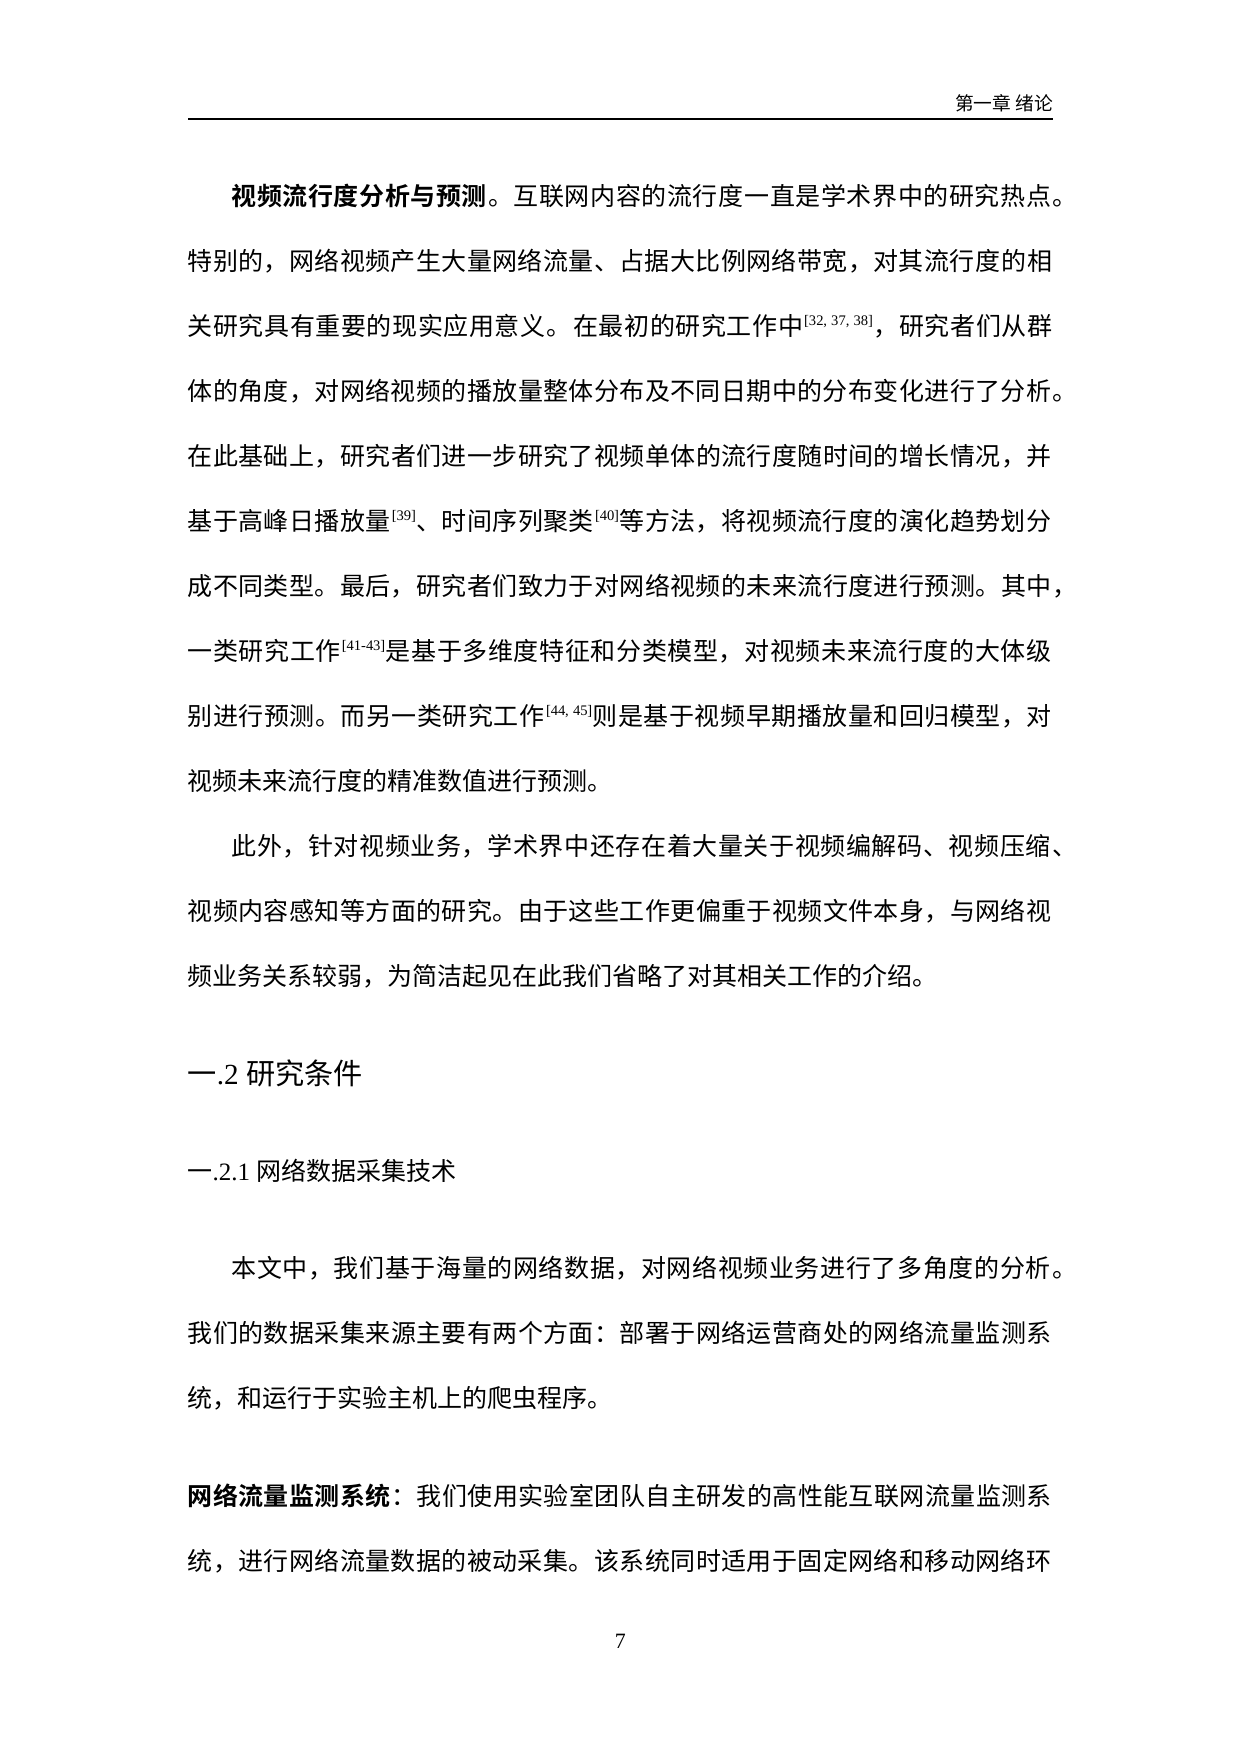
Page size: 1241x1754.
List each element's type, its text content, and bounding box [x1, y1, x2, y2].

text 网络数据采集技术 [187, 1137, 1053, 1202]
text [187, 1462, 1053, 1592]
text 本文中，我们基于海量的网络数据，对网络视频业务进行了多角度的分析。我们的数据采集来源主要有两个方面：部署于网络运营商处的网络流量监测系统，和运行于实验主机上的爬虫程序。 [187, 1234, 1053, 1429]
text 此外，针对视频业务，学术界中还存在着大量关于视频编解码、视频压缩、视频内容感知等方面的研究。由于这些工作更偏重于视频文件本身，与网络视频业务关系较弱，为简洁起见在此我们省略了对其相关工作的介绍。 [187, 812, 1053, 1007]
text 视频流行度分析与预测。互联网内容的流行度一直是学术界中的研究热点。特别的，网络视频产生大量网络流量、占据大比例网络带宽，对其流行度的相关研究具有重要的现实应用意义。在最初的研究工作中[32, 37, 38]，研究者们从群体的角度，对网络视频的播放量整体分布及不同日期中的分布变化进行了分析。在此基础上，研究者们进一步研究了视频单体的流行度随时间的增长情况，并基于高峰日播放量[39]、时间序列聚类[40]等方法，将视频流行度的演化趋势划分成不同类型。最后，研究者们致力于对网络视频的未来流行度进行预测。其中，一类研究工作[41-43]是基于多维度特征和分类模型，对视频未来流行度的大体级别进行预测。而另一类研究工作[44, 45]则是基于视频早期播放量和回归模型，对视频未来流行度的精准数值进行预测。 [187, 162, 1053, 812]
text 研究条件 [187, 1039, 1053, 1104]
